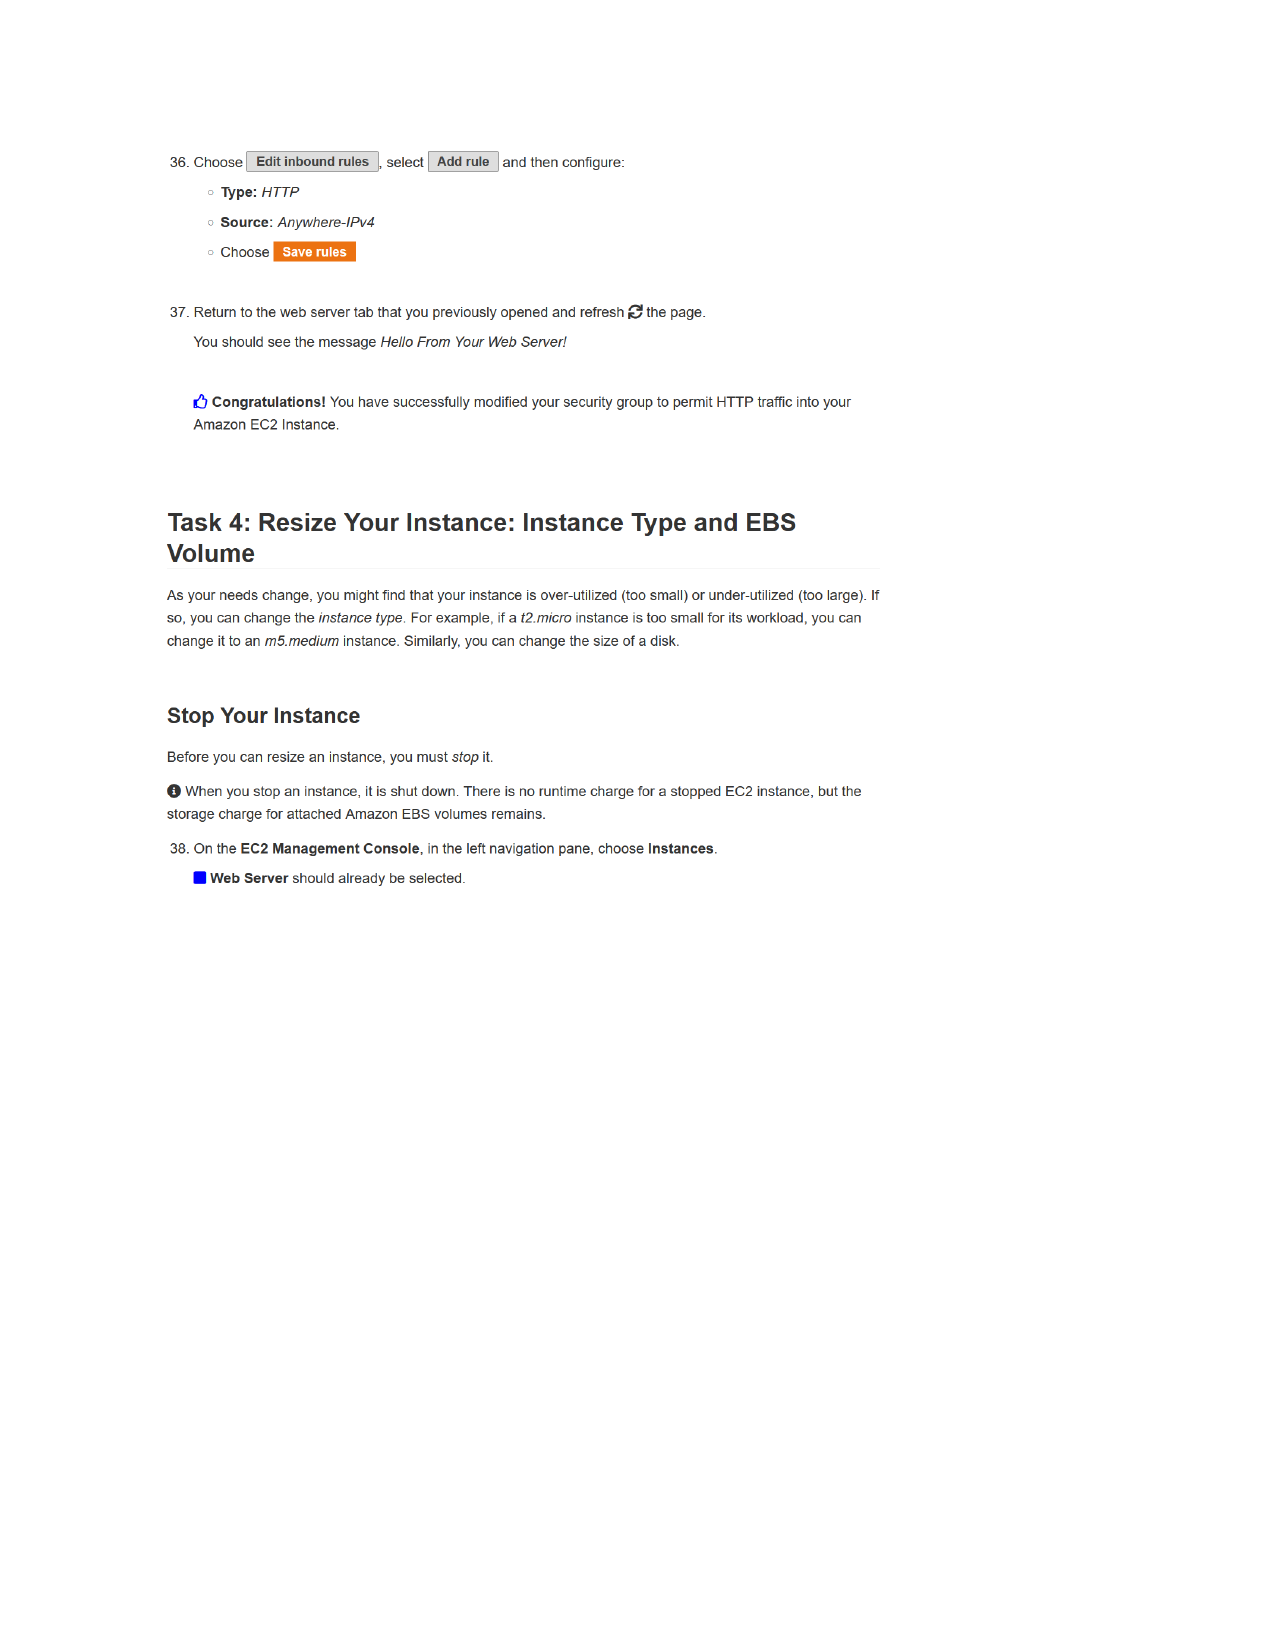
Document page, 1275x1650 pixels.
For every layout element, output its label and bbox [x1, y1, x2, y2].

picture [150, 150, 891, 900]
